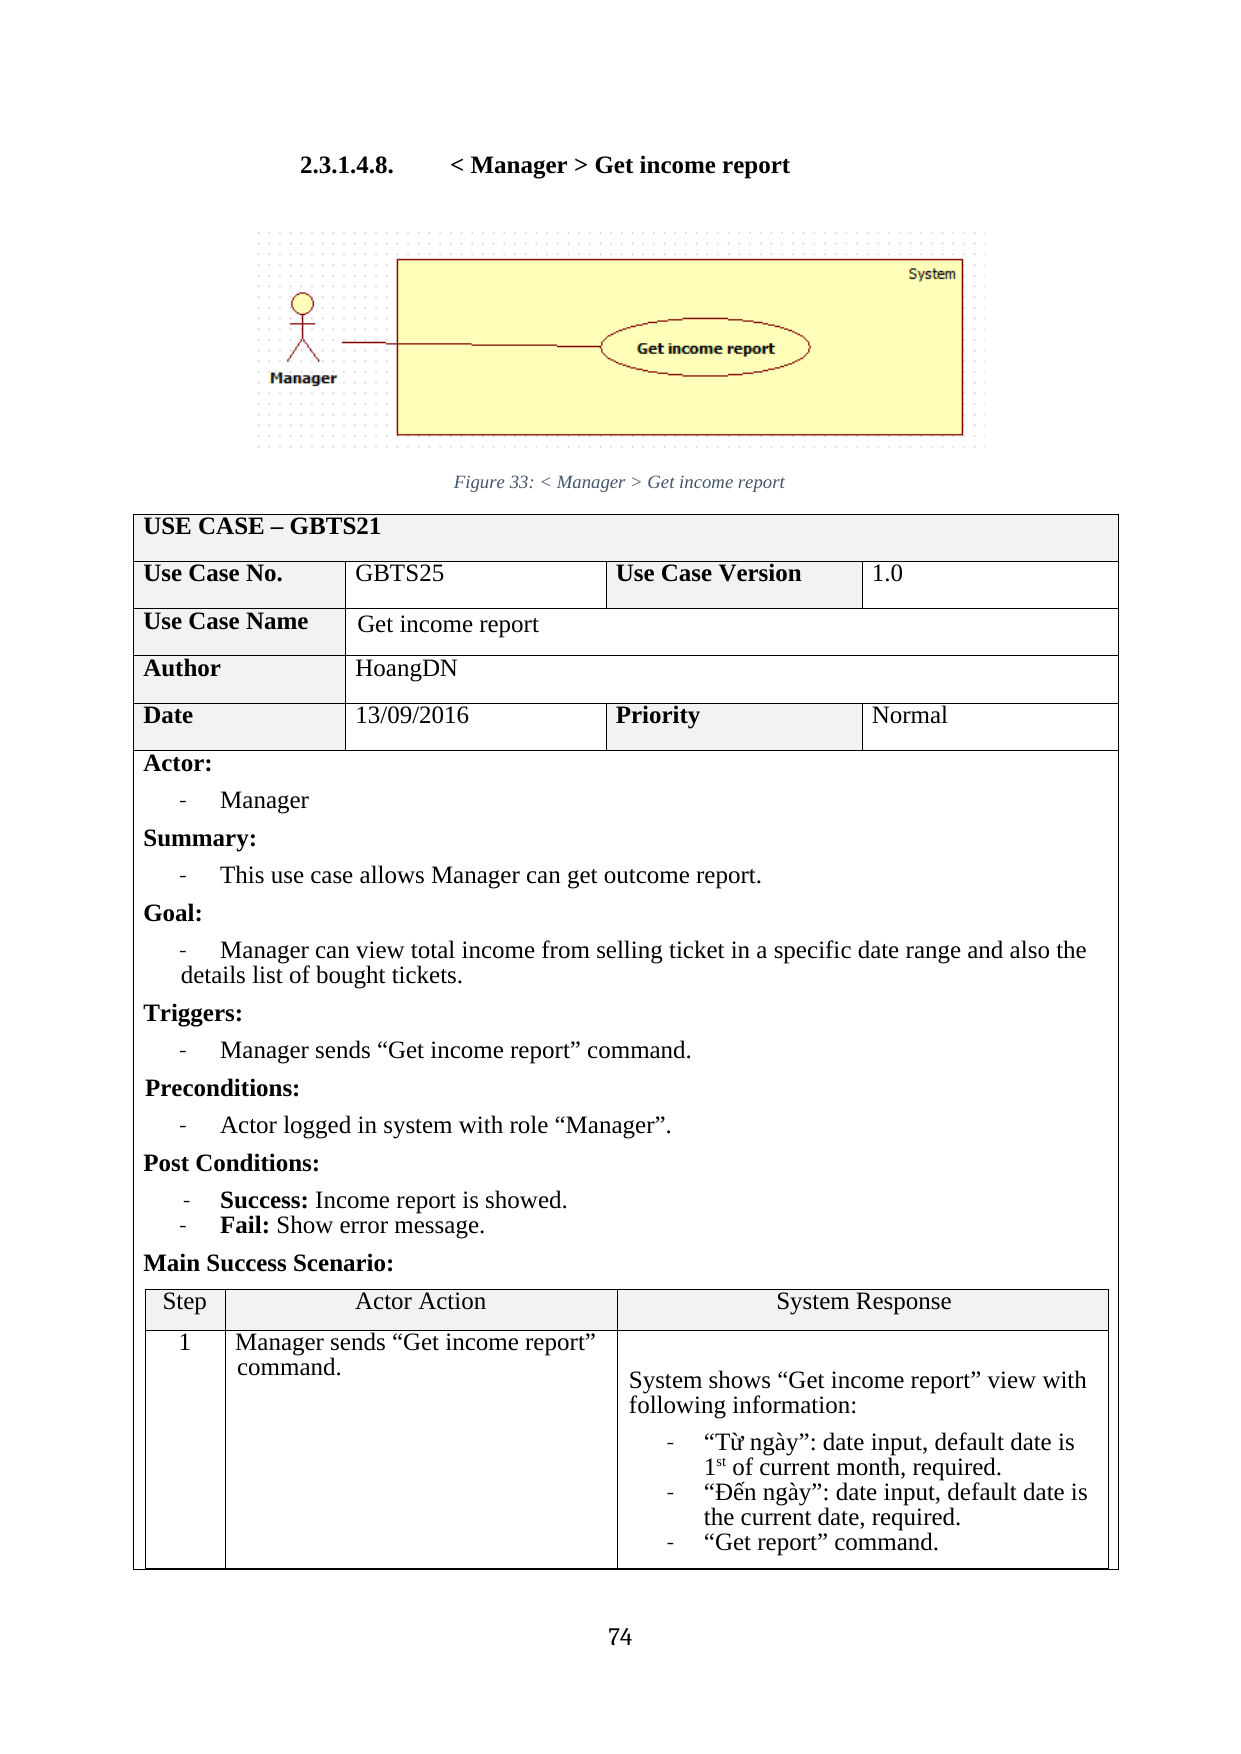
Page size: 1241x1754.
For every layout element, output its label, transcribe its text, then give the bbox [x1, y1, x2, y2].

table_header USE CASE – GBTS21 [134, 515, 1118, 561]
table_cell Use Case Name [134, 609, 345, 655]
table_cell GBTS25 [346, 562, 606, 608]
table_cell HoangDN [346, 656, 1118, 703]
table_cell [134, 751, 1118, 1569]
table_cell 13/09/2016 [346, 704, 606, 750]
subtitle < Manager > Get income report [300, 150, 1090, 179]
table_cell Priority [607, 704, 862, 750]
table_cell Normal [863, 704, 1118, 750]
table_cell Author [134, 656, 345, 703]
table_cell Use Case No. [134, 562, 345, 608]
table_cell Date [134, 704, 345, 750]
picture [255, 227, 986, 453]
table_cell Get income report [346, 609, 1118, 655]
table_cell Use Case Version [607, 562, 862, 608]
table_cell 1.0 [863, 562, 1118, 608]
